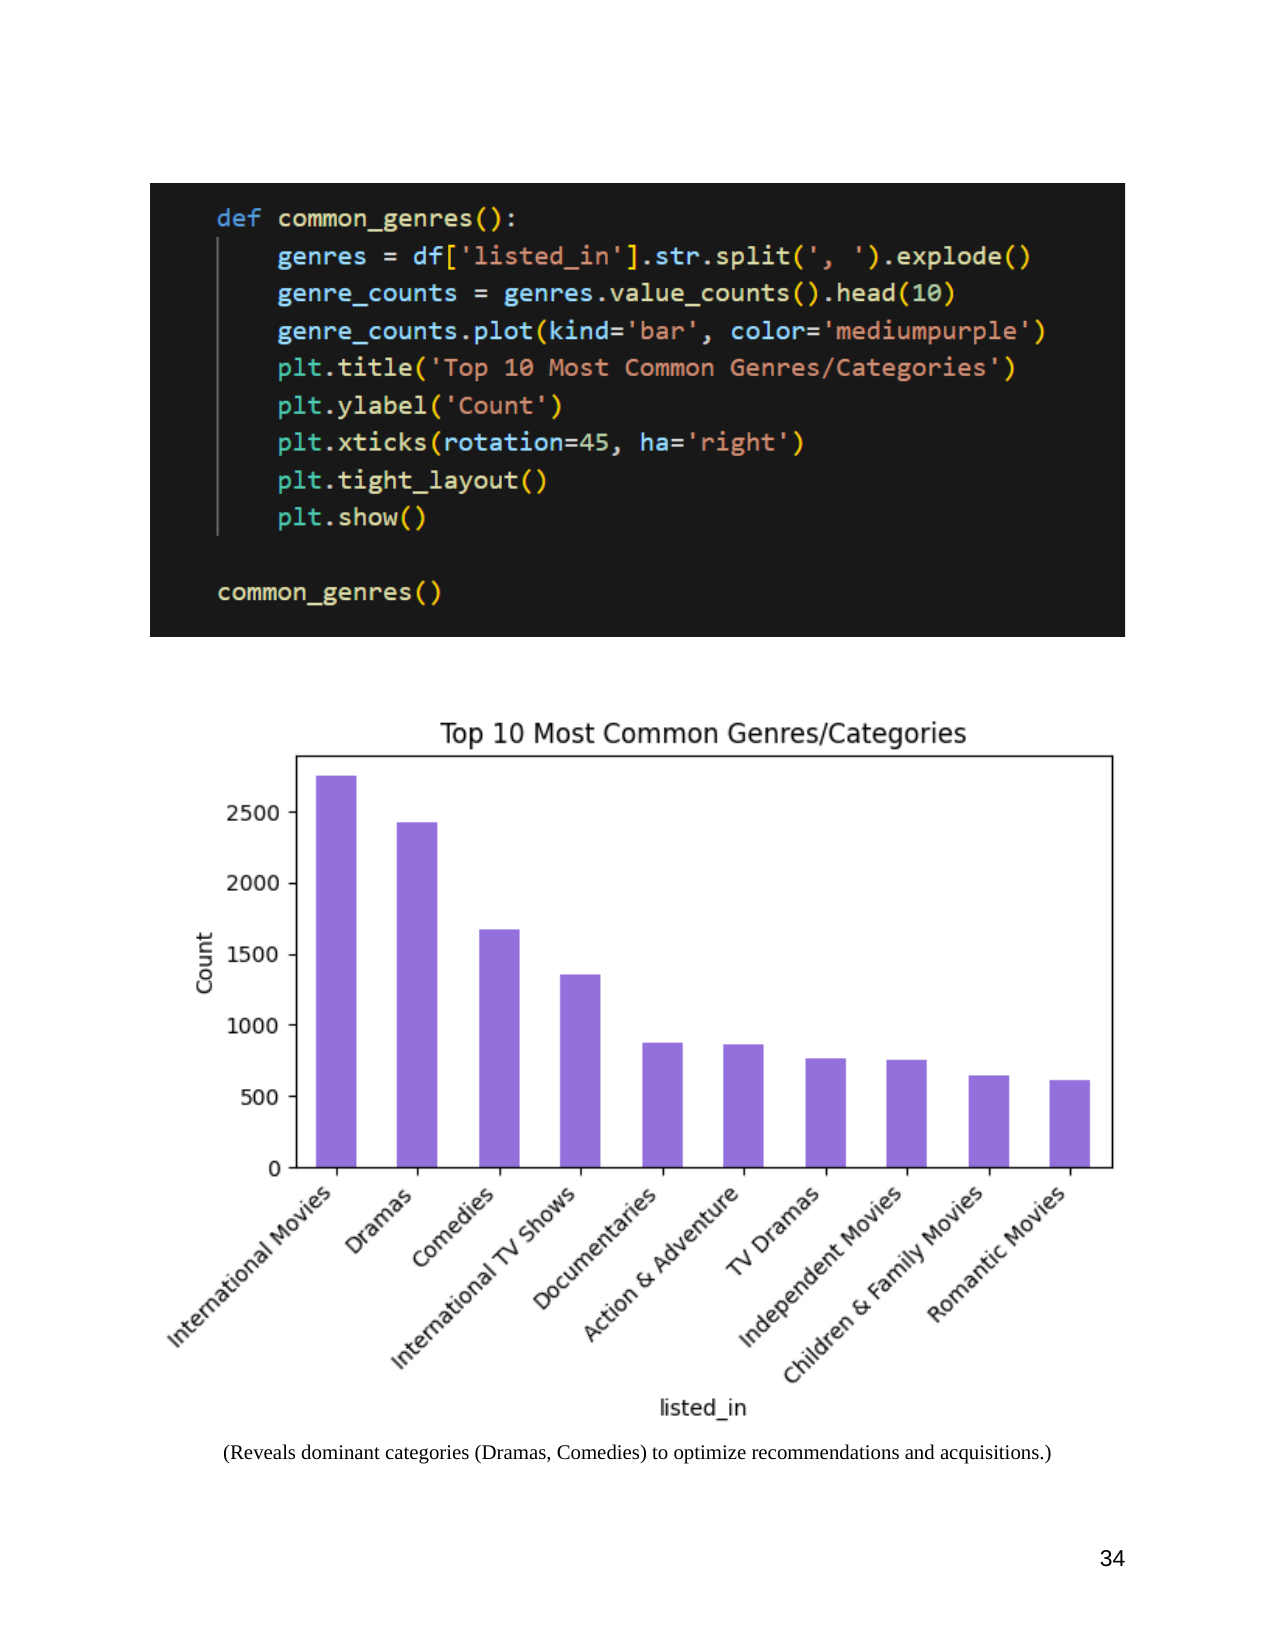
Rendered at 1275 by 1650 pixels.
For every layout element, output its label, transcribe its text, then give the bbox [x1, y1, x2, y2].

picture [150, 706, 1125, 1436]
picture [150, 183, 1125, 637]
text (Reveals dominant categories (Dramas, Comedies) to optimize recommendations and acquisitions.) [150, 1440, 1125, 1464]
